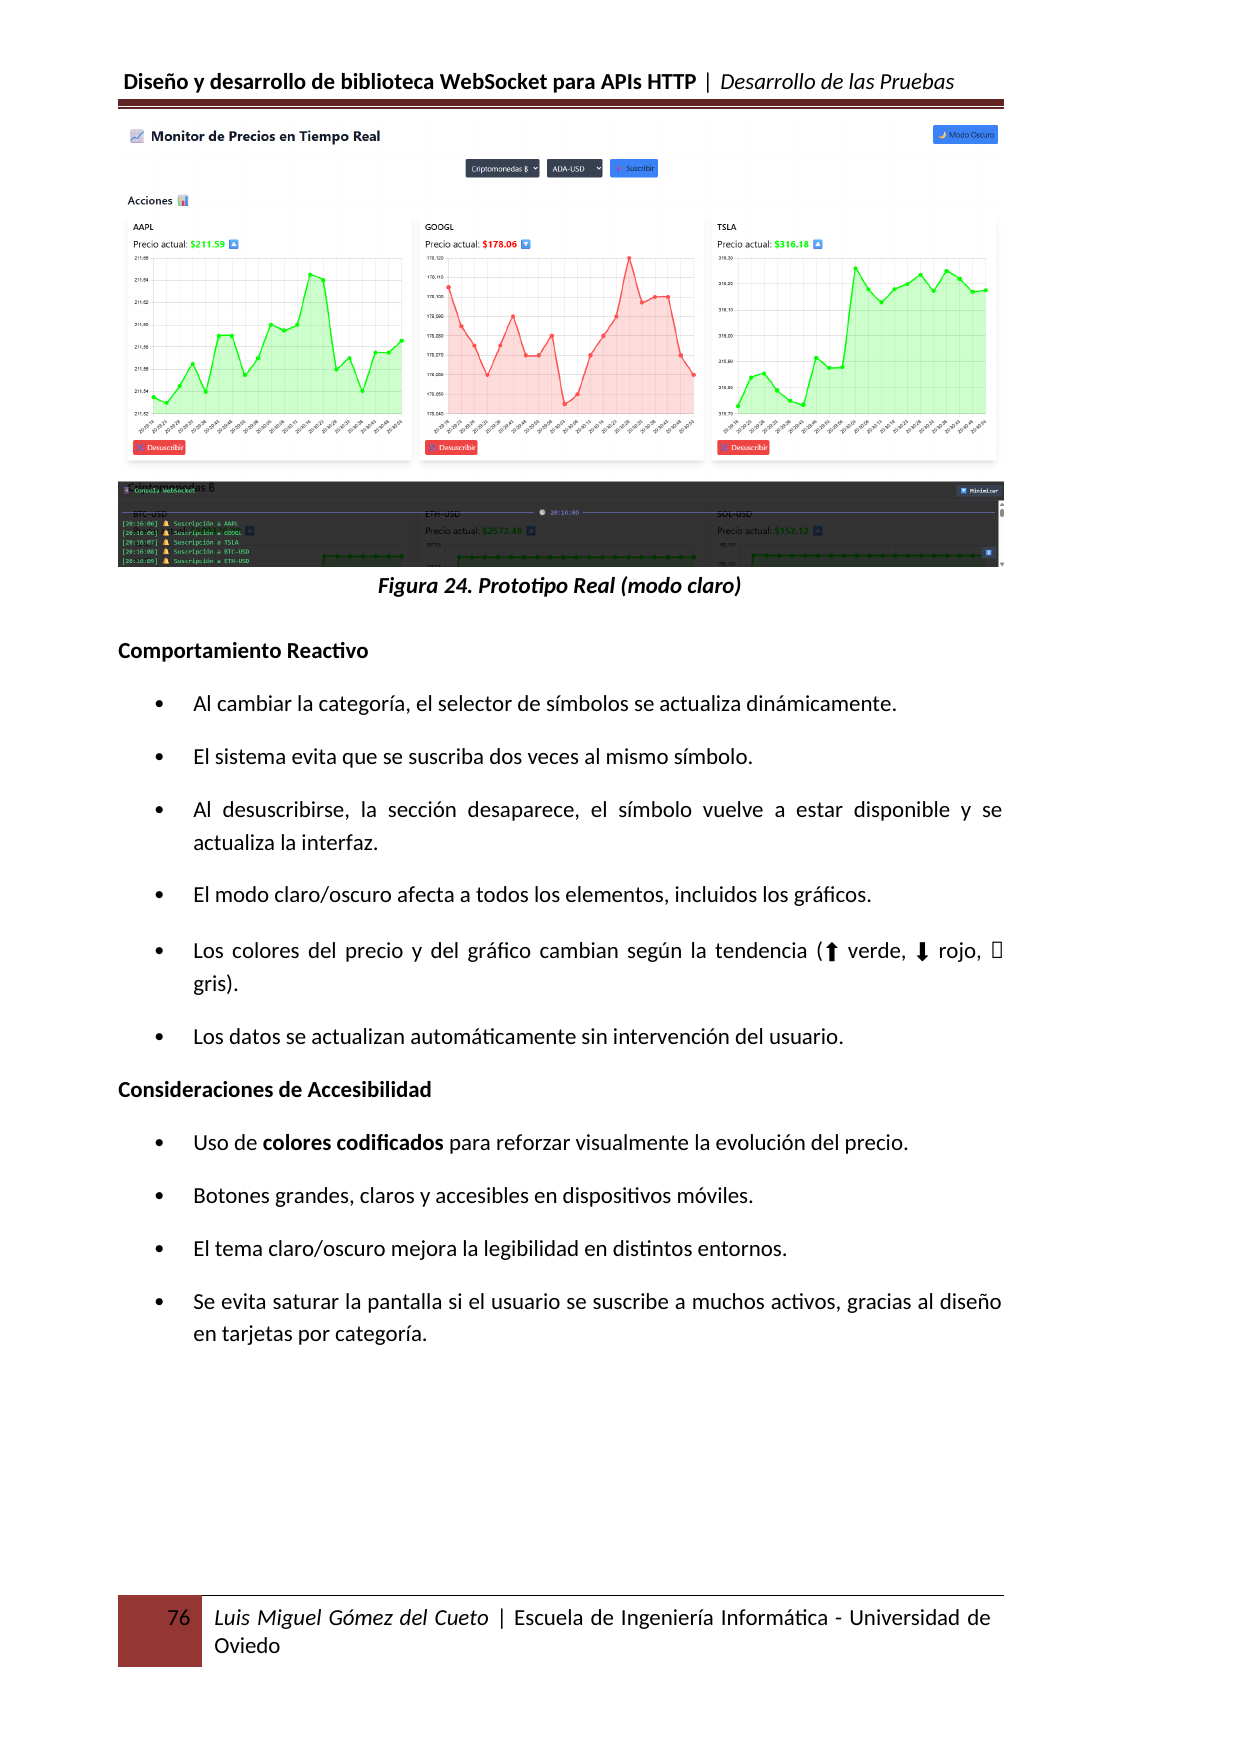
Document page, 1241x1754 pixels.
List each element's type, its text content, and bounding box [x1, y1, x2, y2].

picture [118, 118, 1004, 567]
text Comportamiento Reactivo [118, 636, 1004, 664]
list Los datos se actualizan automáticamente sin intervención del usuario. [156, 1022, 1004, 1050]
list El tema claro/oscuro mejora la legibilidad en distintos entornos. [156, 1234, 1004, 1262]
list Uso de colores codificados para reforzar visualmente la evolución del precio. [156, 1128, 1004, 1156]
text Figura 24. Prototipo Real (modo claro) [118, 571, 1004, 599]
list Botones grandes, claros y accesibles en dispositivos móviles. [156, 1181, 1004, 1209]
list El modo claro/oscuro afecta a todos los elementos, incluidos los gráficos. [156, 881, 1004, 909]
list Al desuscribirse, la sección desaparece, el símbolo vuelve a estar disponible y se actualiza la interfaz. [156, 795, 1004, 856]
list El sistema evita que se suscriba dos veces al mismo símbolo. [156, 742, 1004, 770]
list Se evita saturar la pantalla si el usuario se suscribe a muchos activos, gracias al diseño en tarjetas por categoría. [156, 1287, 1004, 1347]
list Al cambiar la categoría, el selector de símbolos se actualiza dinámicamente. [156, 689, 1004, 717]
text Consideraciones de Accesibilidad [118, 1075, 1004, 1103]
list Los colores del precio y del gráfico cambian según la tendencia (⬆ verde, ⬇ rojo, ➖ gris). [156, 934, 1004, 997]
